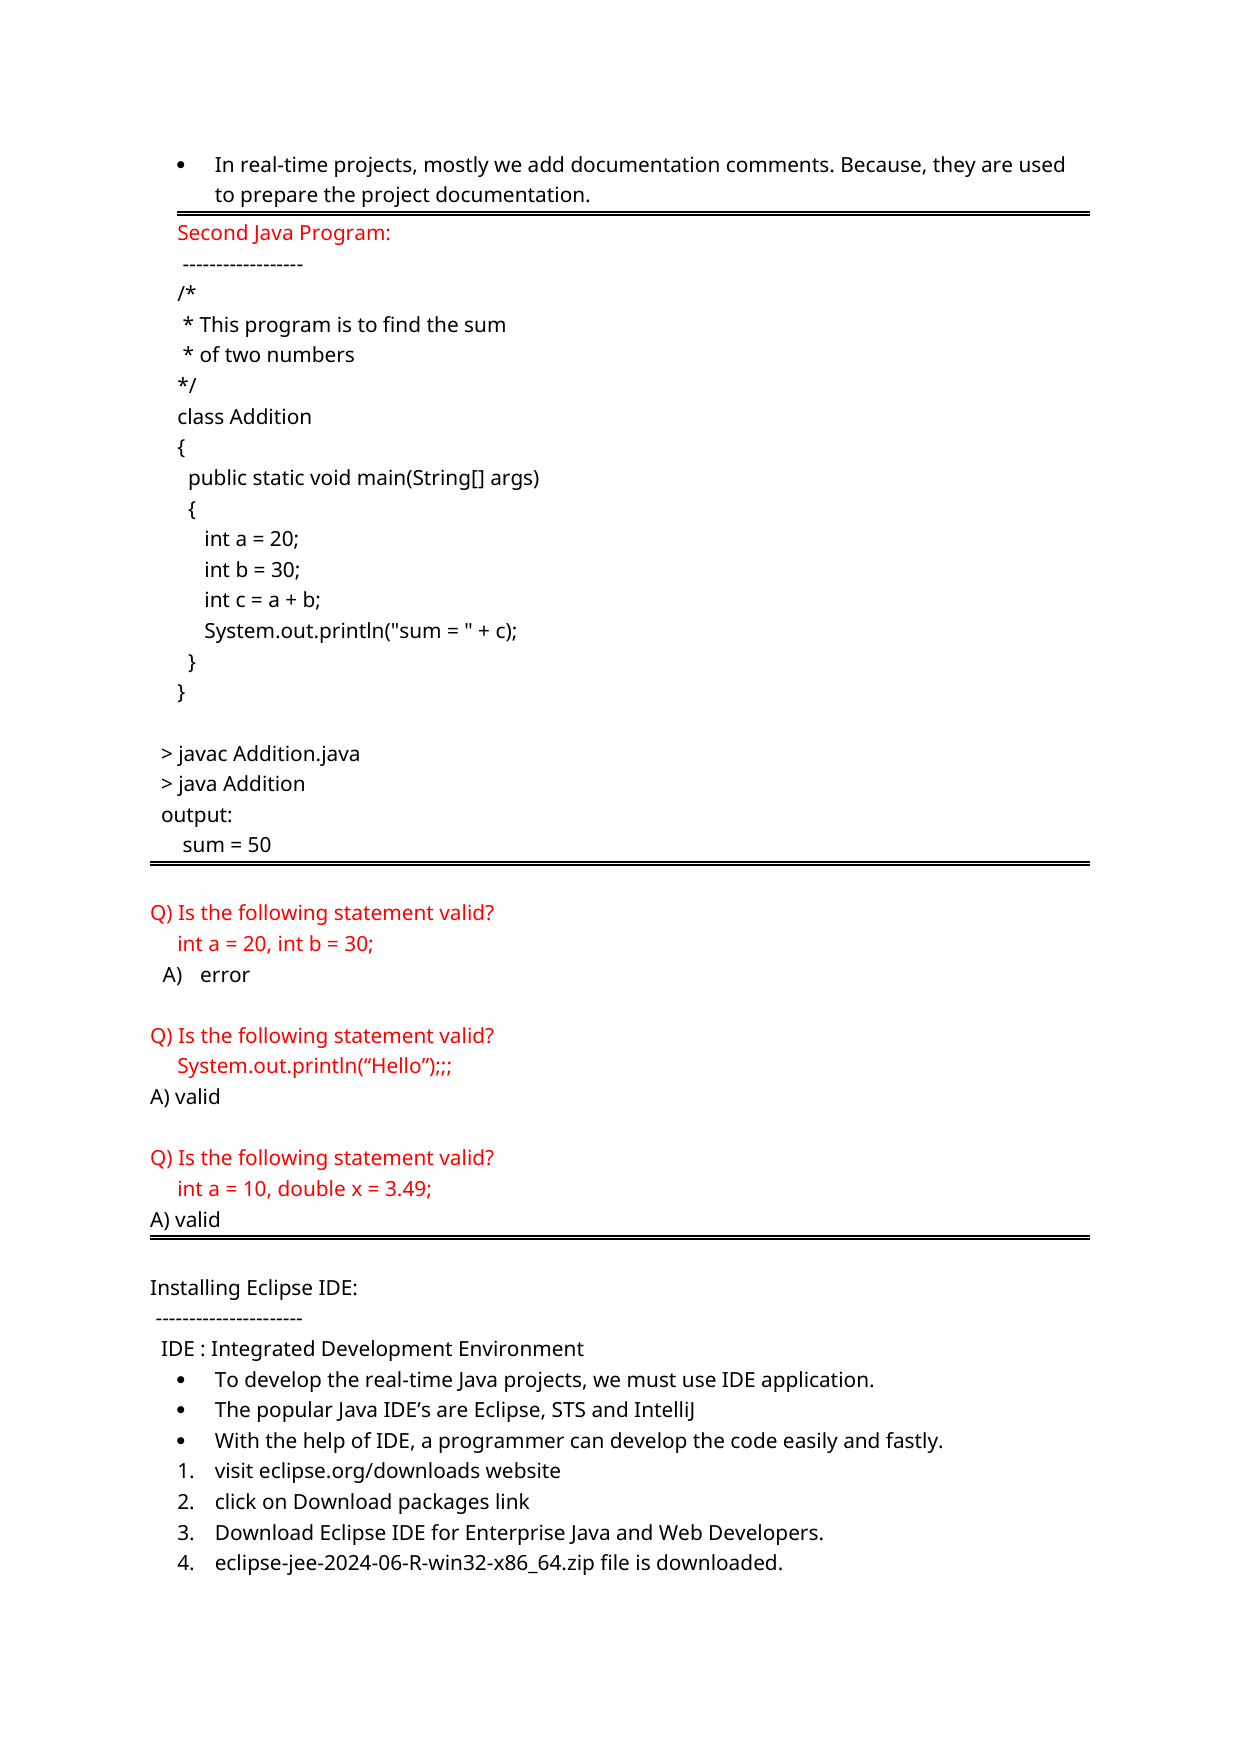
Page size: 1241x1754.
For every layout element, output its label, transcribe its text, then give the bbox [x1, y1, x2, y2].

list To develop the real-time Java projects, we must use IDE application. [177, 1365, 1090, 1393]
text System.out.println(“Hello”);;; [150, 1052, 1090, 1080]
text Q) Is the following statement valid? [150, 898, 1090, 927]
text int a = 10, double x = 3.49; [150, 1174, 1090, 1203]
text public static void main(String[] args) [177, 463, 1090, 491]
list eclipse-jee-2024-06-R-win32-x86_64.zip file is downloaded. [177, 1548, 1090, 1577]
text int a = 20; [177, 524, 1090, 553]
list In real-time projects, mostly we add documentation comments. Because, they are used to prepare the project documentation. [177, 150, 1090, 211]
text } [177, 647, 1090, 675]
text int a = 20, int b = 30; [150, 929, 1090, 958]
text { [177, 432, 1090, 461]
text Q) Is the following statement valid? [150, 1021, 1090, 1049]
text } [177, 677, 1090, 706]
text A) valid [150, 1205, 1090, 1235]
text { [177, 494, 1090, 522]
text class Addition [177, 402, 1090, 430]
text * of two numbers [177, 341, 1090, 369]
text IDE : Integrated Development Environment [150, 1334, 1090, 1362]
text Second Java Program: [177, 218, 1090, 246]
text Q) Is the following statement valid? [150, 1143, 1090, 1172]
text > java Addition [150, 769, 1090, 798]
list visit eclipse.org/downloads website [177, 1457, 1090, 1485]
list error [162, 960, 1090, 988]
text ---------------------- [150, 1303, 1090, 1332]
list click on Download packages link [177, 1487, 1090, 1516]
text Installing Eclipse IDE: [150, 1273, 1090, 1301]
text output: [150, 800, 1090, 828]
text * This program is to find the sum [177, 310, 1090, 338]
text ------------------ [177, 249, 1090, 277]
text */ [177, 371, 1090, 399]
text A) valid [150, 1082, 1090, 1111]
list The popular Java IDE’s are Eclipse, STS and IntelliJ [177, 1395, 1090, 1424]
text sum = 50 [150, 831, 1090, 861]
list With the help of IDE, a programmer can develop the code easily and fastly. [177, 1426, 1090, 1454]
text System.out.println("sum = " + c); [177, 616, 1090, 644]
text int c = a + b; [177, 586, 1090, 614]
text int b = 30; [177, 555, 1090, 583]
text /* [177, 279, 1090, 308]
list Download Eclipse IDE for Enterprise Java and Web Developers. [177, 1518, 1090, 1546]
text > javac Addition.java [150, 739, 1090, 767]
